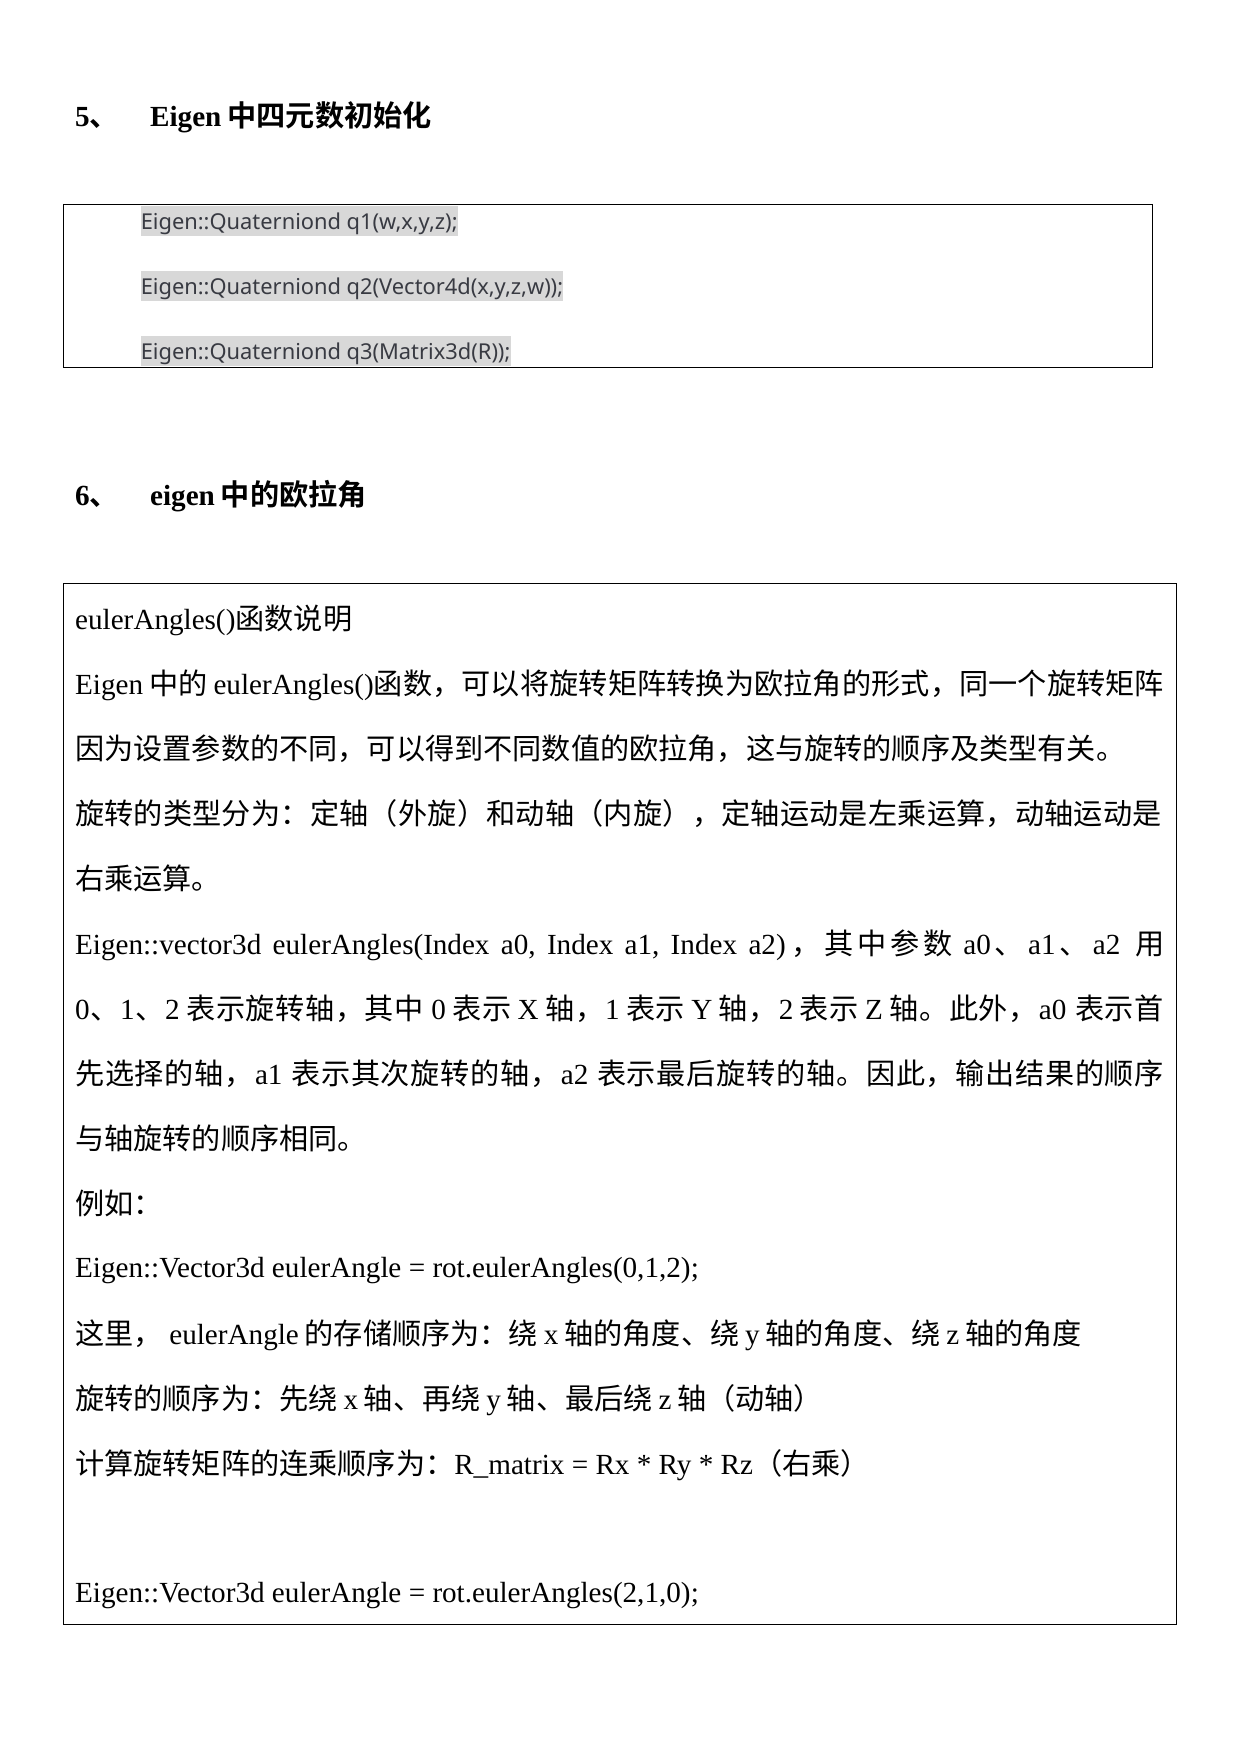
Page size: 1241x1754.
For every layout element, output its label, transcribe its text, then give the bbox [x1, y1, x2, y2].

subtitle eigen中的欧拉角 [75, 460, 1165, 525]
subtitle Eigen中四元数初始化 [75, 81, 1165, 146]
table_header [64, 584, 1176, 1624]
table_header Eigen::Quaterniond q1(w,x,y,z); Eigen::Quaterniond q2(Vector4d(x,y,z,w)); Eigen::Quaterniond q3(Matrix3d(R)); [64, 205, 1152, 367]
